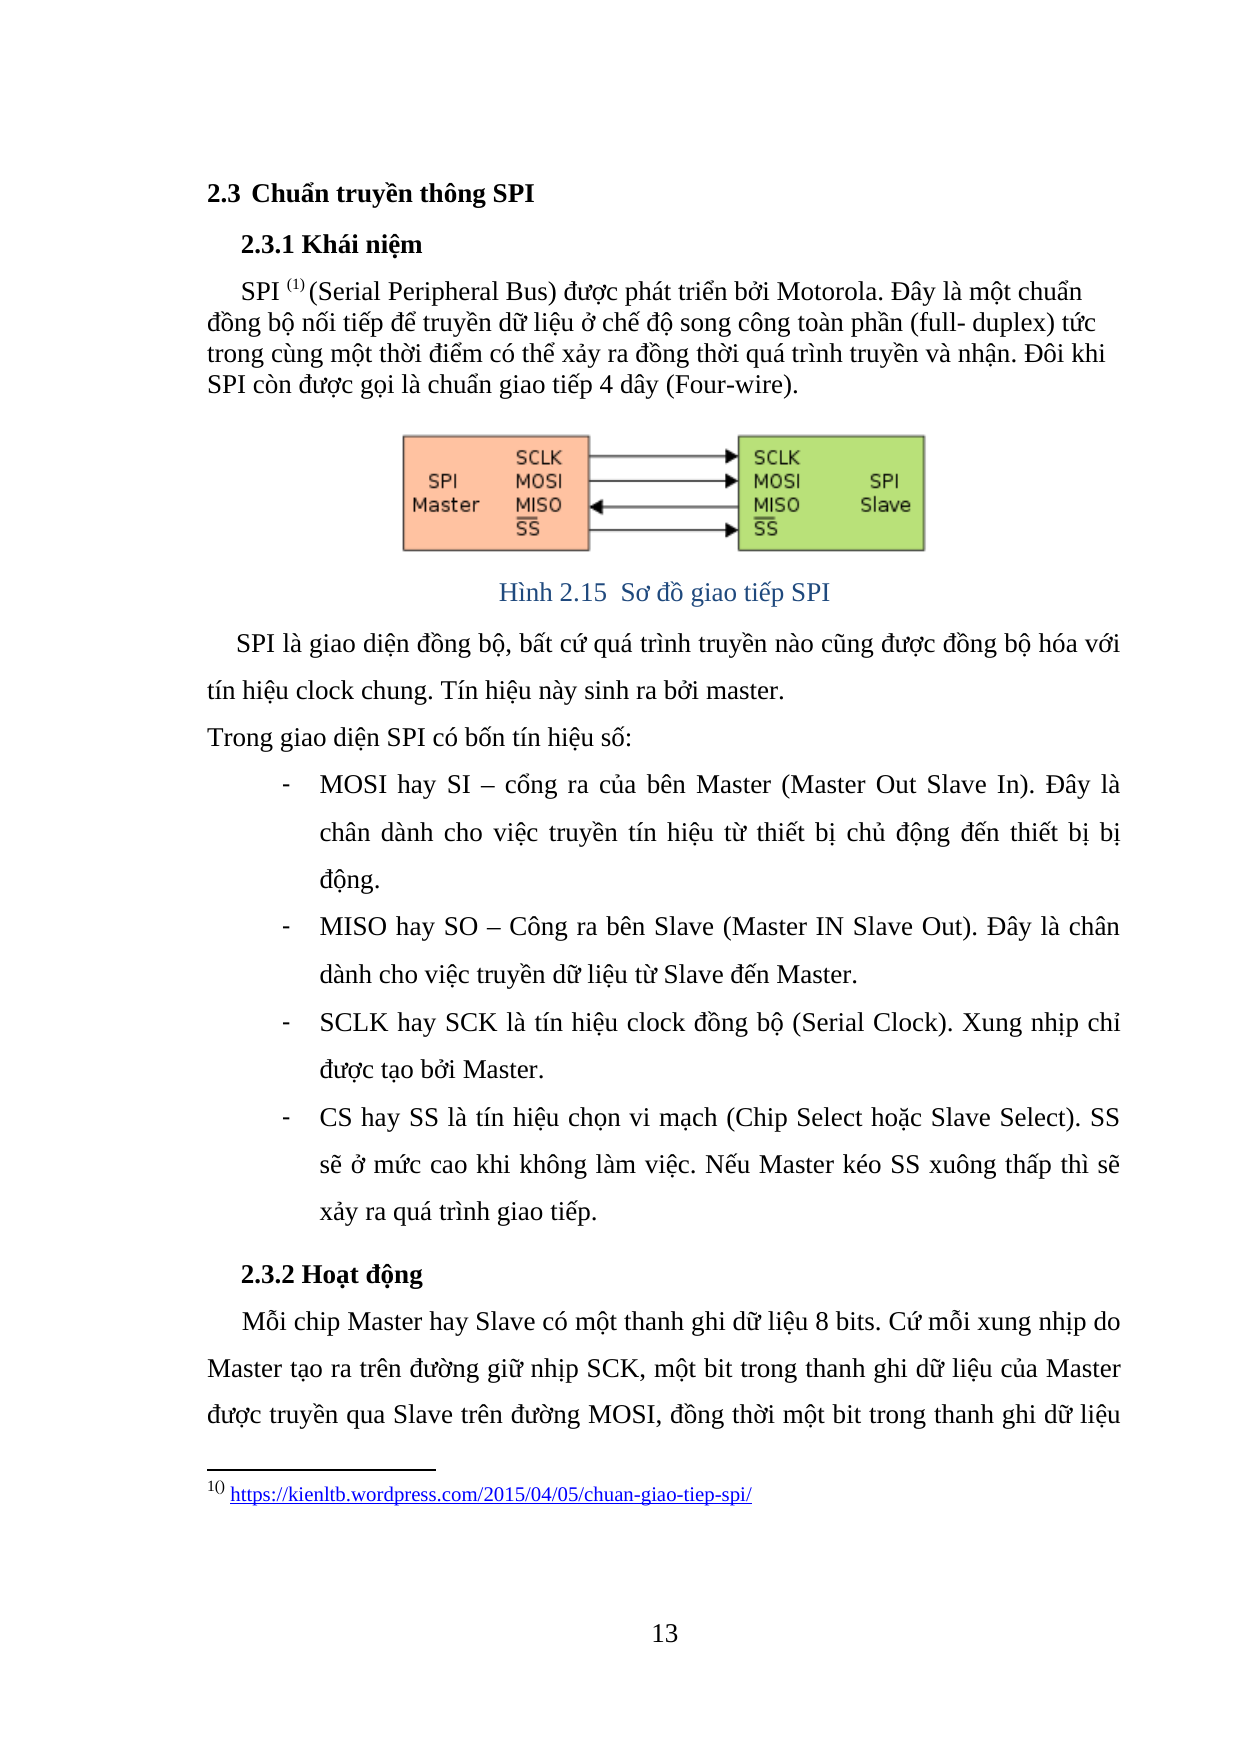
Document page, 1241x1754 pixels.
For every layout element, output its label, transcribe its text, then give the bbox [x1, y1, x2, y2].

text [207, 1305, 1122, 1429]
text SPI () (Serial Peripheral Bus) được phát triển bởi Motorola. Đây là một chuẩn đồng bộ nối tiếp để truyền dữ liệu ở chế độ song công toàn phần (full- duplex) tức trong cùng một thời điểm có thể xảy ra đồng thời quá trình truyền và nhận. Đôi khi SPI còn được gọi là chuẩn giao tiếp 4 dây (Four-wire). [207, 275, 1122, 399]
list SCLK hay SCK là tín hiệu clock đồng bộ (Serial Clock). Xung nhịp chỉ được tạo bởi Master. [282, 1005, 1122, 1084]
text SPI là giao diện đồng bộ, bất cứ quá trình truyền nào cũng được đồng bộ hóa với tín hiệu clock chung. Tín hiệu này sinh ra bởi master. [207, 628, 1122, 705]
subtitle 2.3.2 Hoạt động [207, 1258, 1122, 1289]
subtitle 2.3.1 Khái niệm [207, 228, 1122, 259]
list MISO hay SO – Công ra bên Slave (Master IN Slave Out). Đây là chân dành cho việc truyền dữ liệu từ Slave đến Master. [282, 909, 1122, 989]
picture [392, 430, 937, 561]
list CS hay SS là tín hiệu chọn vi mạch (Chip Select hoặc Slave Select). SS sẽ ở mức cao khi không làm việc. Nếu Master kéo SS xuông thấp thì sẽ xảy ra quá trình giao tiếp. [282, 1100, 1122, 1226]
list MOSI hay SI – cổng ra của bên Master (Master Out Slave In). Đây là chân dành cho việc truyền tín hiệu từ thiết bị chủ động đến thiết bị bị động. [282, 768, 1122, 894]
text Hình 2.15 Sơ đồ giao tiếp SPI [207, 576, 1122, 607]
subtitle Chuẩn truyền thông SPI [207, 177, 1122, 208]
text Trong giao diện SPI có bốn tín hiệu số: [207, 721, 1122, 752]
